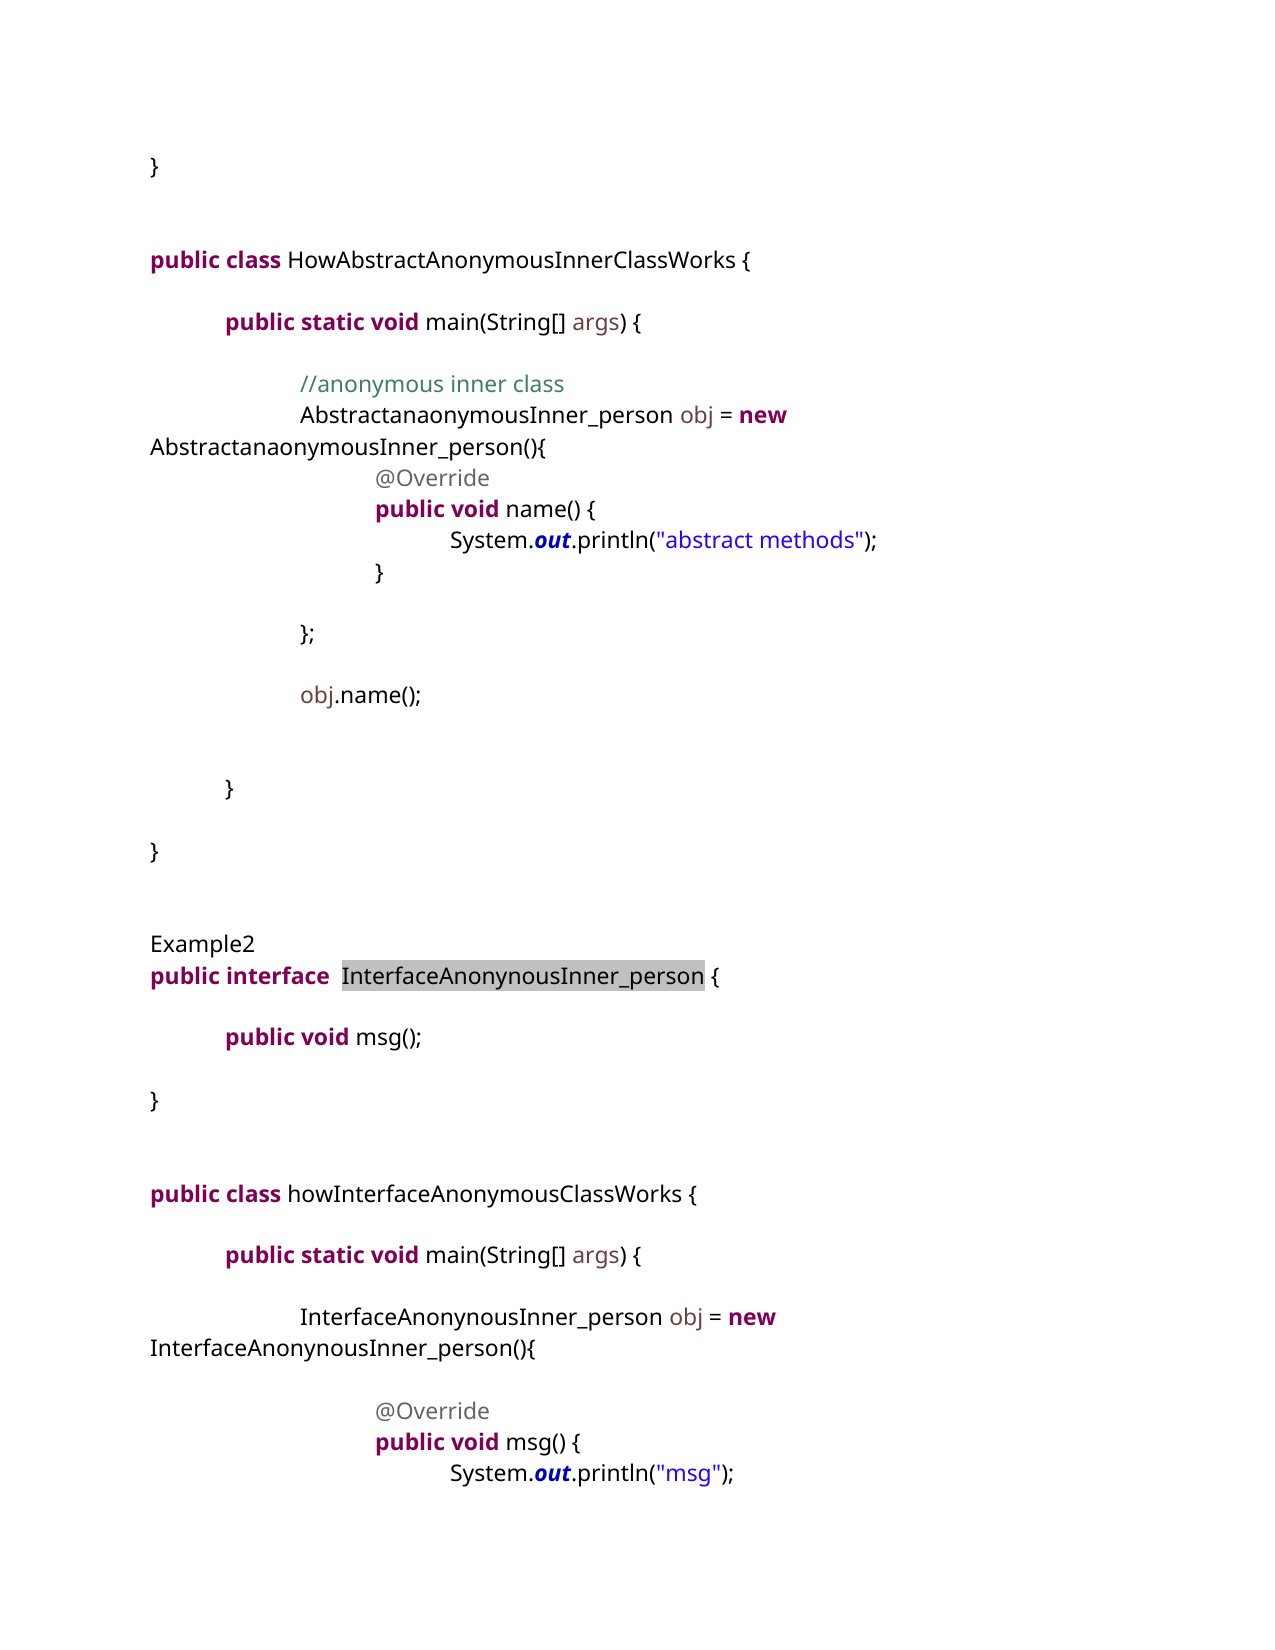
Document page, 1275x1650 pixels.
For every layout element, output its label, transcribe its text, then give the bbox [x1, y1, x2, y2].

text AbstractanaonymousInner_person obj = new AbstractanaonymousInner_person(){ [150, 399, 1125, 462]
text public void name() { [150, 493, 1125, 524]
text Example2 [150, 928, 1125, 959]
text public static void main(String[] args) { [150, 1239, 1125, 1271]
text } [150, 772, 1125, 803]
text public void msg(); [150, 1021, 1125, 1053]
text } [150, 834, 1125, 866]
text obj.name(); [150, 679, 1125, 710]
text @Override [150, 1395, 1125, 1426]
text }; [150, 617, 1125, 648]
text } [150, 1084, 1125, 1115]
text public class howInterfaceAnonymousClassWorks { [150, 1178, 1125, 1209]
text @Override [150, 462, 1125, 493]
text public static void main(String[] args) { [150, 306, 1125, 337]
text } [150, 556, 1125, 587]
text public class HowAbstractAnonymousInnerClassWorks { [150, 244, 1125, 275]
text public void msg() { [150, 1426, 1125, 1457]
text public interface InterfaceAnonynousInner_person { [150, 959, 1125, 991]
text //anonymous inner class [150, 368, 1125, 399]
text } [150, 150, 1125, 181]
text InterfaceAnonynousInner_person obj = new InterfaceAnonynousInner_person(){ [150, 1301, 1125, 1364]
text System.out.println("abstract methods"); [150, 524, 1125, 556]
text System.out.println("msg"); [150, 1457, 1125, 1489]
